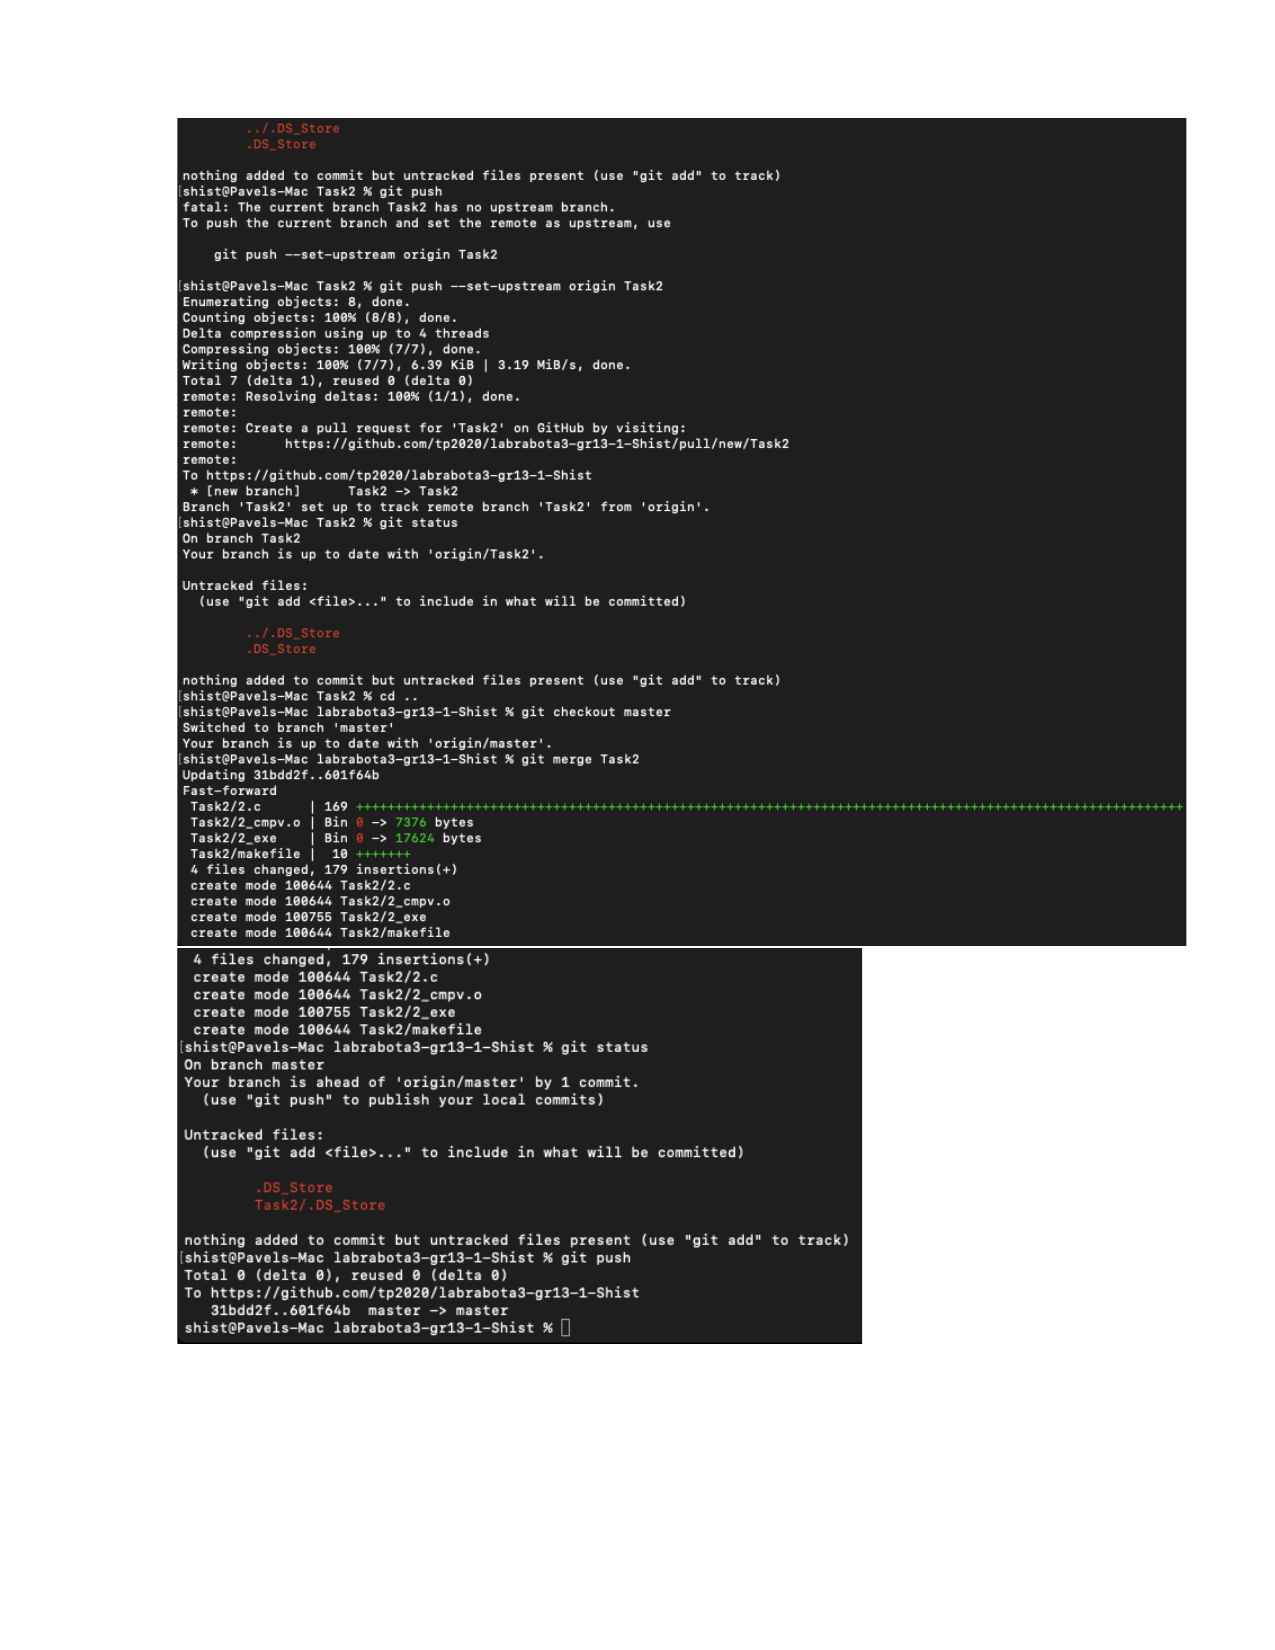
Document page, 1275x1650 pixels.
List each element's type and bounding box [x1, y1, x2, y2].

picture [177, 948, 863, 1344]
picture [177, 118, 1187, 946]
